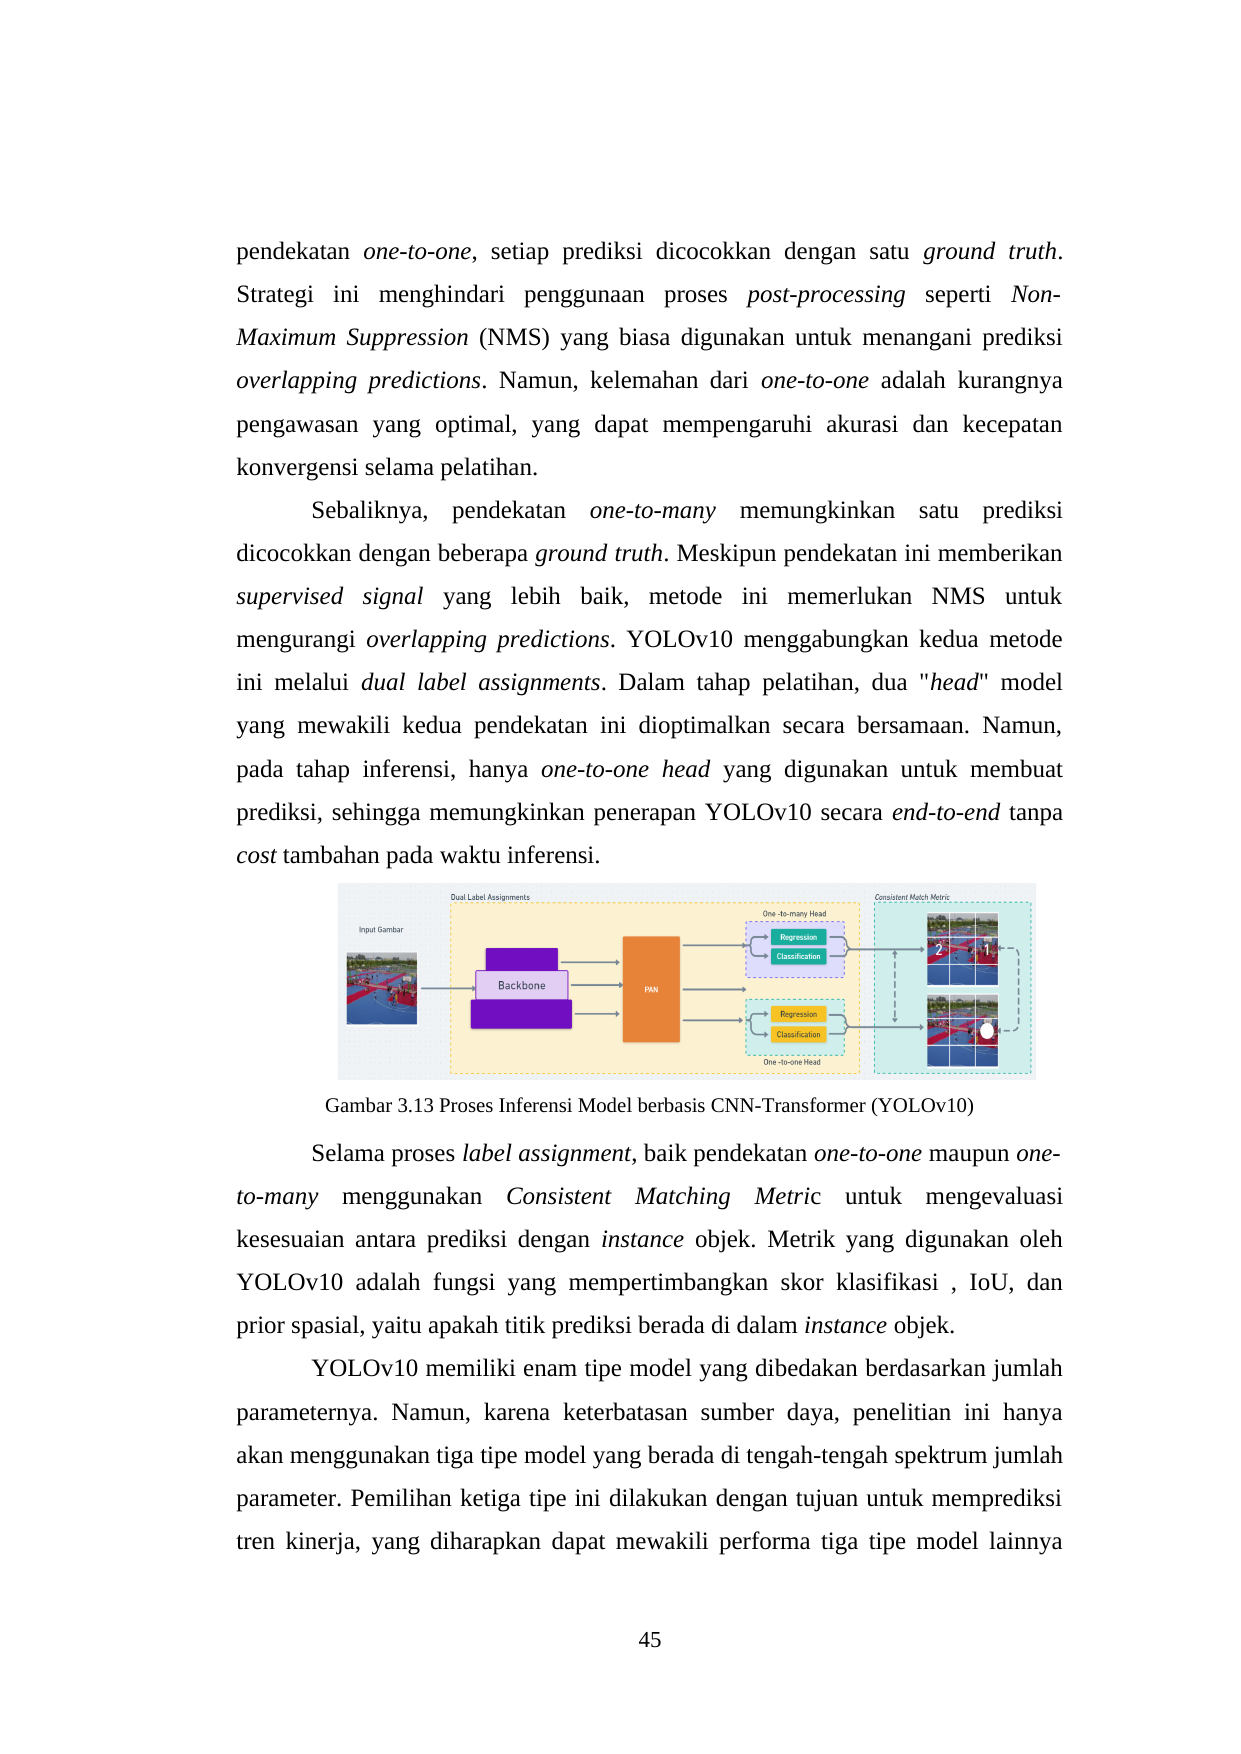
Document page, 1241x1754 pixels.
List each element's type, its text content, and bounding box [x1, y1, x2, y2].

text Sebaliknya, pendekatan one-to-many memungkinkan satu prediksi dicocokkan dengan beberapa ground truth. Meskipun pendekatan ini memberikan supervised signal yang lebih baik, metode ini memerlukan NMS untuk mengurangi overlapping predictions. YOLOv10 menggabungkan kedua metode ini melalui dual label assignments. Dalam tahap pelatihan, dua "head" model yang mewakili kedua pendekatan ini dioptimalkan secara bersamaan. Namun, pada tahap inferensi, hanya one-to-one head yang digunakan untuk membuat prediksi, sehingga memungkinkan penerapan YOLOv10 secara end-to-end tanpa cost tambahan pada waktu inferensi. [236, 495, 1063, 869]
picture [337, 883, 1037, 1080]
text Selama proses label assignment, baik pendekatan one-to-one maupun one-to-many menggunakan Consistent Matching Metric untuk mengevaluasi kesesuaian antara prediksi dengan instance objek. Metrik yang digunakan oleh YOLOv10 adalah fungsi yang mempertimbangkan skor klasifikasi , IoU, dan prior spasial, yaitu apakah titik prediksi berada di dalam instance objek. [236, 1138, 1063, 1339]
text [236, 1353, 1063, 1555]
text Gambar . Proses Inferensi Model berbasis CNN-Transformer (YOLOv10) [236, 1093, 1063, 1117]
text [236, 236, 1063, 481]
